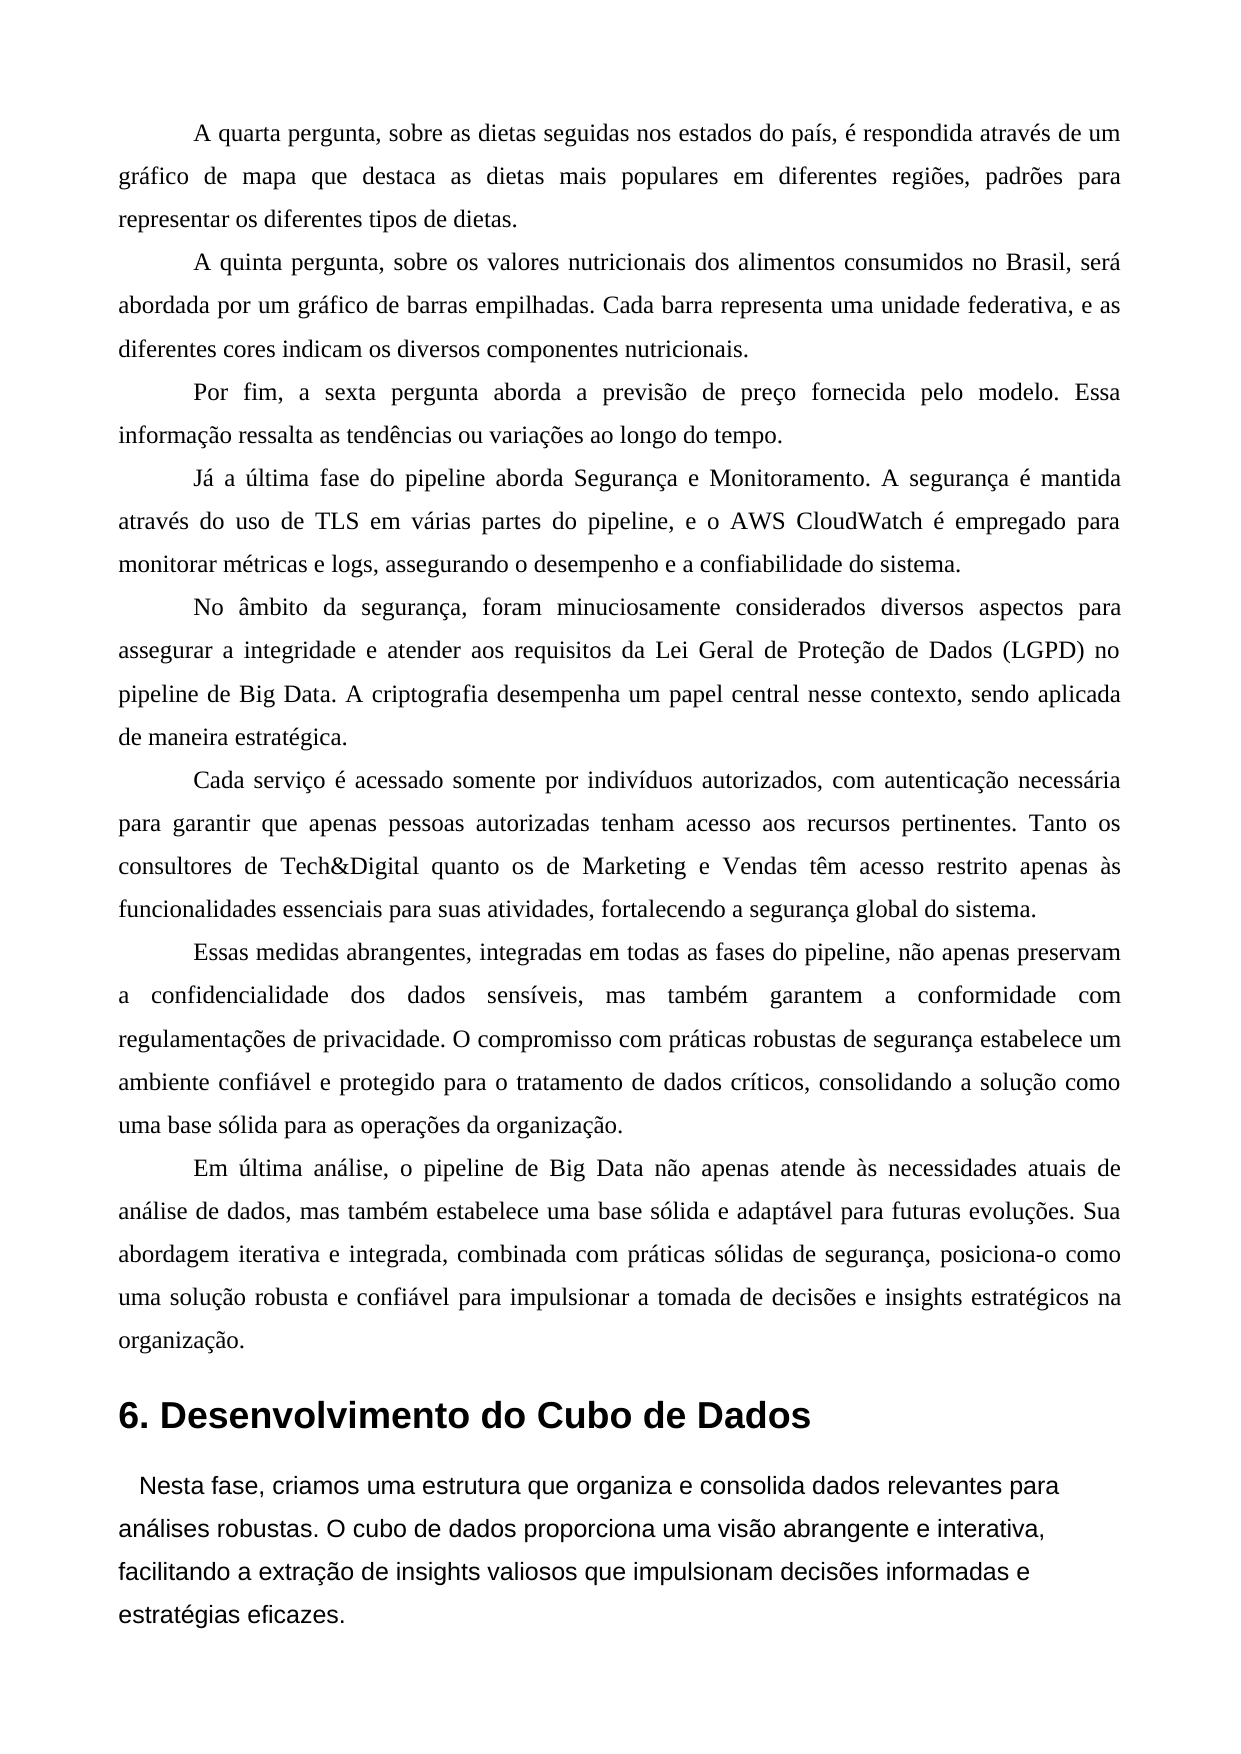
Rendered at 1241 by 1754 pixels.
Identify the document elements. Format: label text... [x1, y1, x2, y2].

text A quinta pergunta, sobre os valores nutricionais dos alimentos consumidos no Brasil, será abordada por um gráfico de barras empilhadas. Cada barra representa uma unidade federativa, e as diferentes cores indicam os diversos componentes nutricionais. [118, 247, 1122, 362]
text A quarta pergunta, sobre as dietas seguidas nos estados do país, é respondida através de um gráfico de mapa que destaca as dietas mais populares em diferentes regiões, padrões para representar os diferentes tipos de dietas. [118, 118, 1122, 233]
text Cada serviço é acessado somente por indivíduos autorizados, com autenticação necessária para garantir que apenas pessoas autorizadas tenham acesso aos recursos pertinentes. Tanto os consultores de Tech&Digital quanto os de Marketing e Vendas têm acesso restrito apenas às funcionalidades essenciais para suas atividades, fortalecendo a segurança global do sistema. [118, 765, 1122, 923]
text No âmbito da segurança, foram minuciosamente considerados diversos aspectos para assegurar a integridade e atender aos requisitos da Lei Geral de Proteção de Dados (LGPD) no pipeline de Big Data. A criptografia desempenha um papel central nesse contexto, sendo aplicada de maneira estratégica. [118, 592, 1122, 751]
text Já a última fase do pipeline aborda Segurança e Monitoramento. A segurança é mantida através do uso de TLS em várias partes do pipeline, e o AWS CloudWatch é empregado para monitorar métricas e logs, assegurando o desempenho e a confiabilidade do sistema. [118, 463, 1122, 578]
text Nesta fase, criamos uma estrutura que organiza e consolida dados relevantes para análises robustas. O cubo de dados proporciona uma visão abrangente e interativa, facilitando a extração de insights valiosos que impulsionam decisões informadas e estratégias eficazes. [118, 1471, 1122, 1629]
text Em última análise, o pipeline de Big Data não apenas atende às necessidades atuais de análise de dados, mas também estabelece uma base sólida e adaptável para futuras evoluções. Sua abordagem iterativa e integrada, combinada com práticas sólidas de segurança, posiciona-o como uma solução robusta e confiável para impulsionar a tomada de decisões e insights estratégicos na organização. [118, 1153, 1122, 1354]
text Essas medidas abrangentes, integradas em todas as fases do pipeline, não apenas preservam a confidencialidade dos dados sensíveis, mas também garantem a conformidade com regulamentações de privacidade. O compromisso com práticas robustas de segurança estabelece um ambiente confiável e protegido para o tratamento de dados críticos, consolidando a solução como uma base sólida para as operações da organização. [118, 937, 1122, 1139]
text Por fim, a sexta pergunta aborda a previsão de preço fornecida pelo modelo. Essa informação ressalta as tendências ou variações ao longo do tempo. [118, 377, 1122, 449]
subtitle 6. Desenvolvimento do Cubo de Dados [118, 1394, 1122, 1437]
